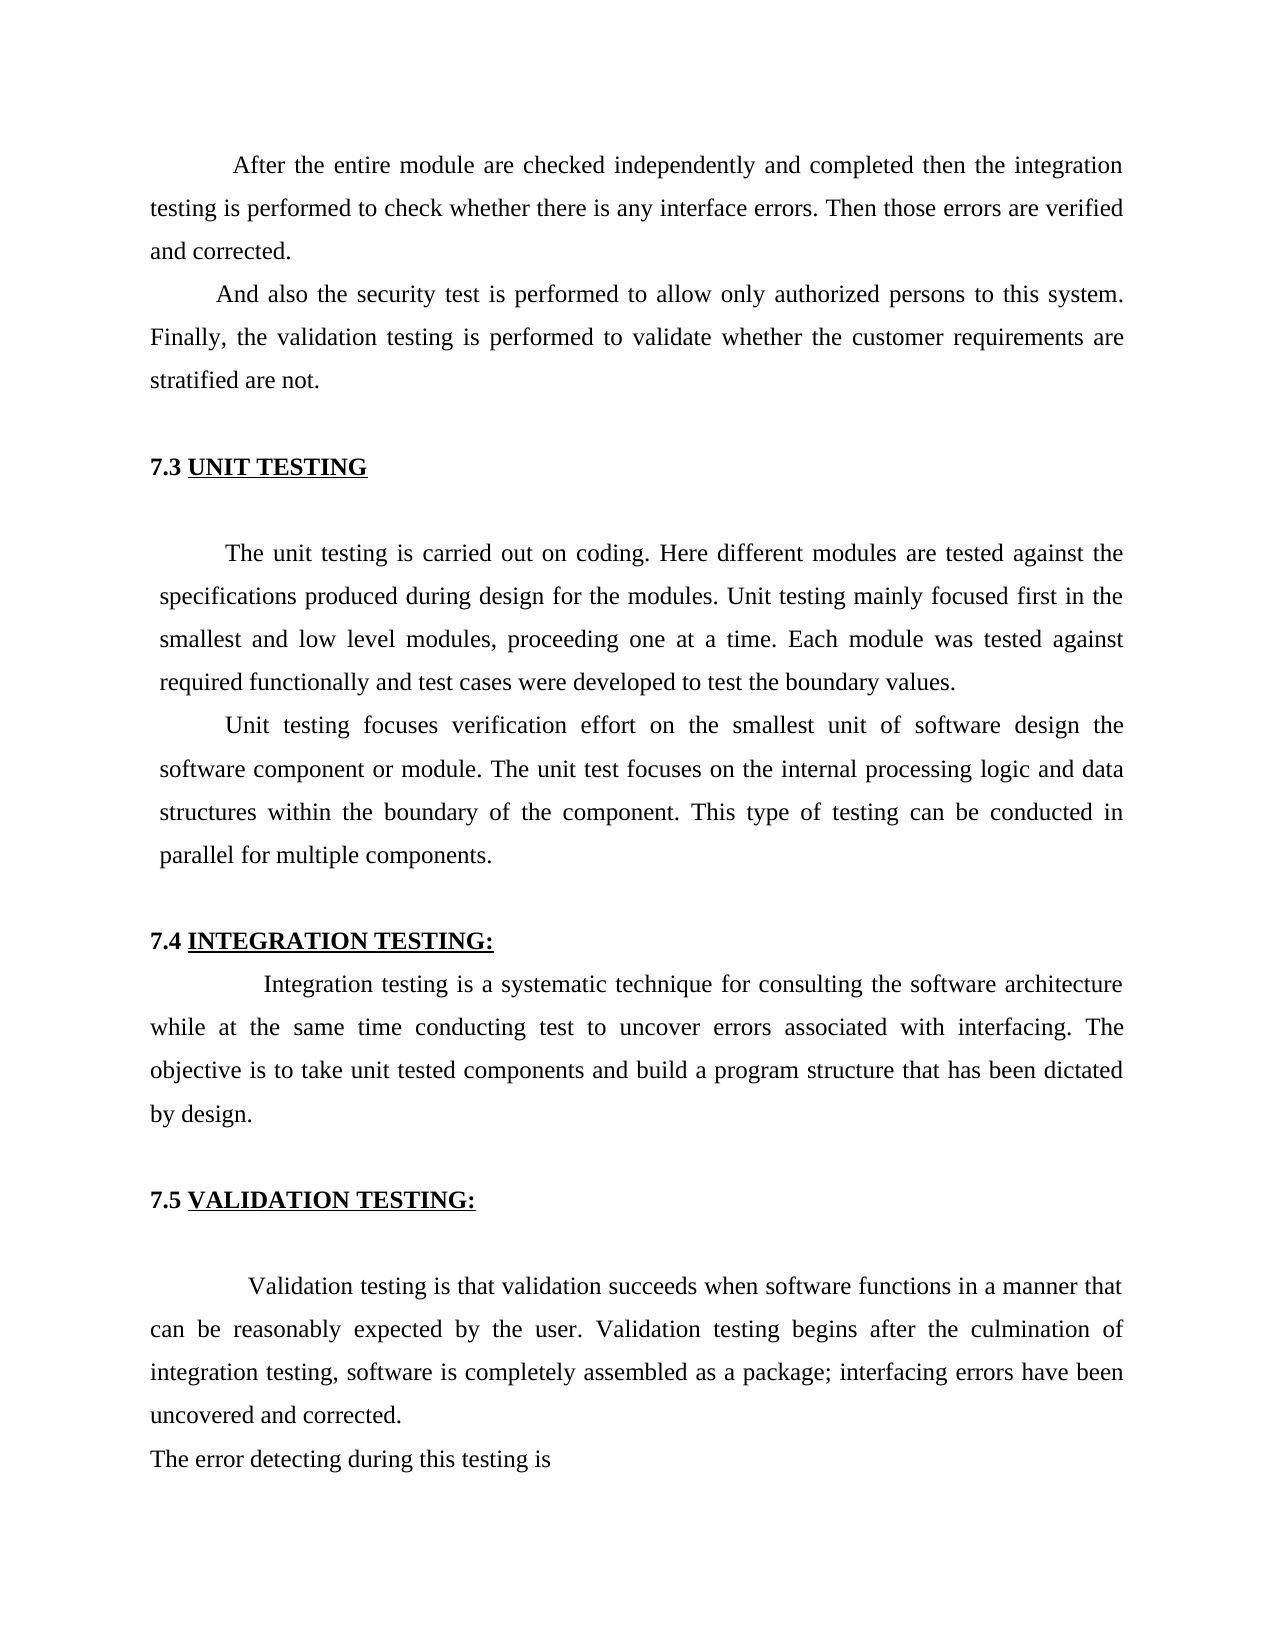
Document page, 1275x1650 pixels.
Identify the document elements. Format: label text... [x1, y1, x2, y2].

list 7.3 UNIT TESTING [150, 452, 1125, 481]
list 7.4 INTEGRATION TESTING: [150, 926, 1125, 955]
list And also the security test is performed to allow only authorized persons to this system. Finally, the validation testing is performed to validate whether the customer requirements are stratified are not. [150, 279, 1125, 394]
list Integration testing is a systematic technique for consulting the software architecture while at the same time conducting test to uncover errors associated with interfacing. The objective is to take unit tested components and build a program structure that has been dictated by design. [150, 969, 1125, 1127]
list The error detecting during this testing is [150, 1444, 1125, 1472]
list Validation testing is that validation succeeds when software functions in a manner that can be reasonably expected by the user. Validation testing begins after the culmination of integration testing, software is completely assembled as a package; interfacing errors have been uncovered and corrected. [150, 1271, 1125, 1429]
list Unit testing focuses verification effort on the smallest unit of software design the software component or module. The unit test focuses on the internal processing logic and data structures within the boundary of the component. This type of testing can be conducted in parallel for multiple components. [159, 711, 1125, 869]
list After the entire module are checked independently and completed then the integration testing is performed to check whether there is any interface errors. Then those errors are verified and corrected. [150, 150, 1125, 265]
list The unit testing is carried out on coding. Here different modules are tested against the specifications produced during design for the modules. Unit testing mainly focused first in the smallest and low level modules, proceeding one at a time. Each module was tested against required functionally and test cases were developed to test the boundary values. [159, 538, 1125, 696]
list 7.5 VALIDATION TESTING: [150, 1185, 1125, 1214]
